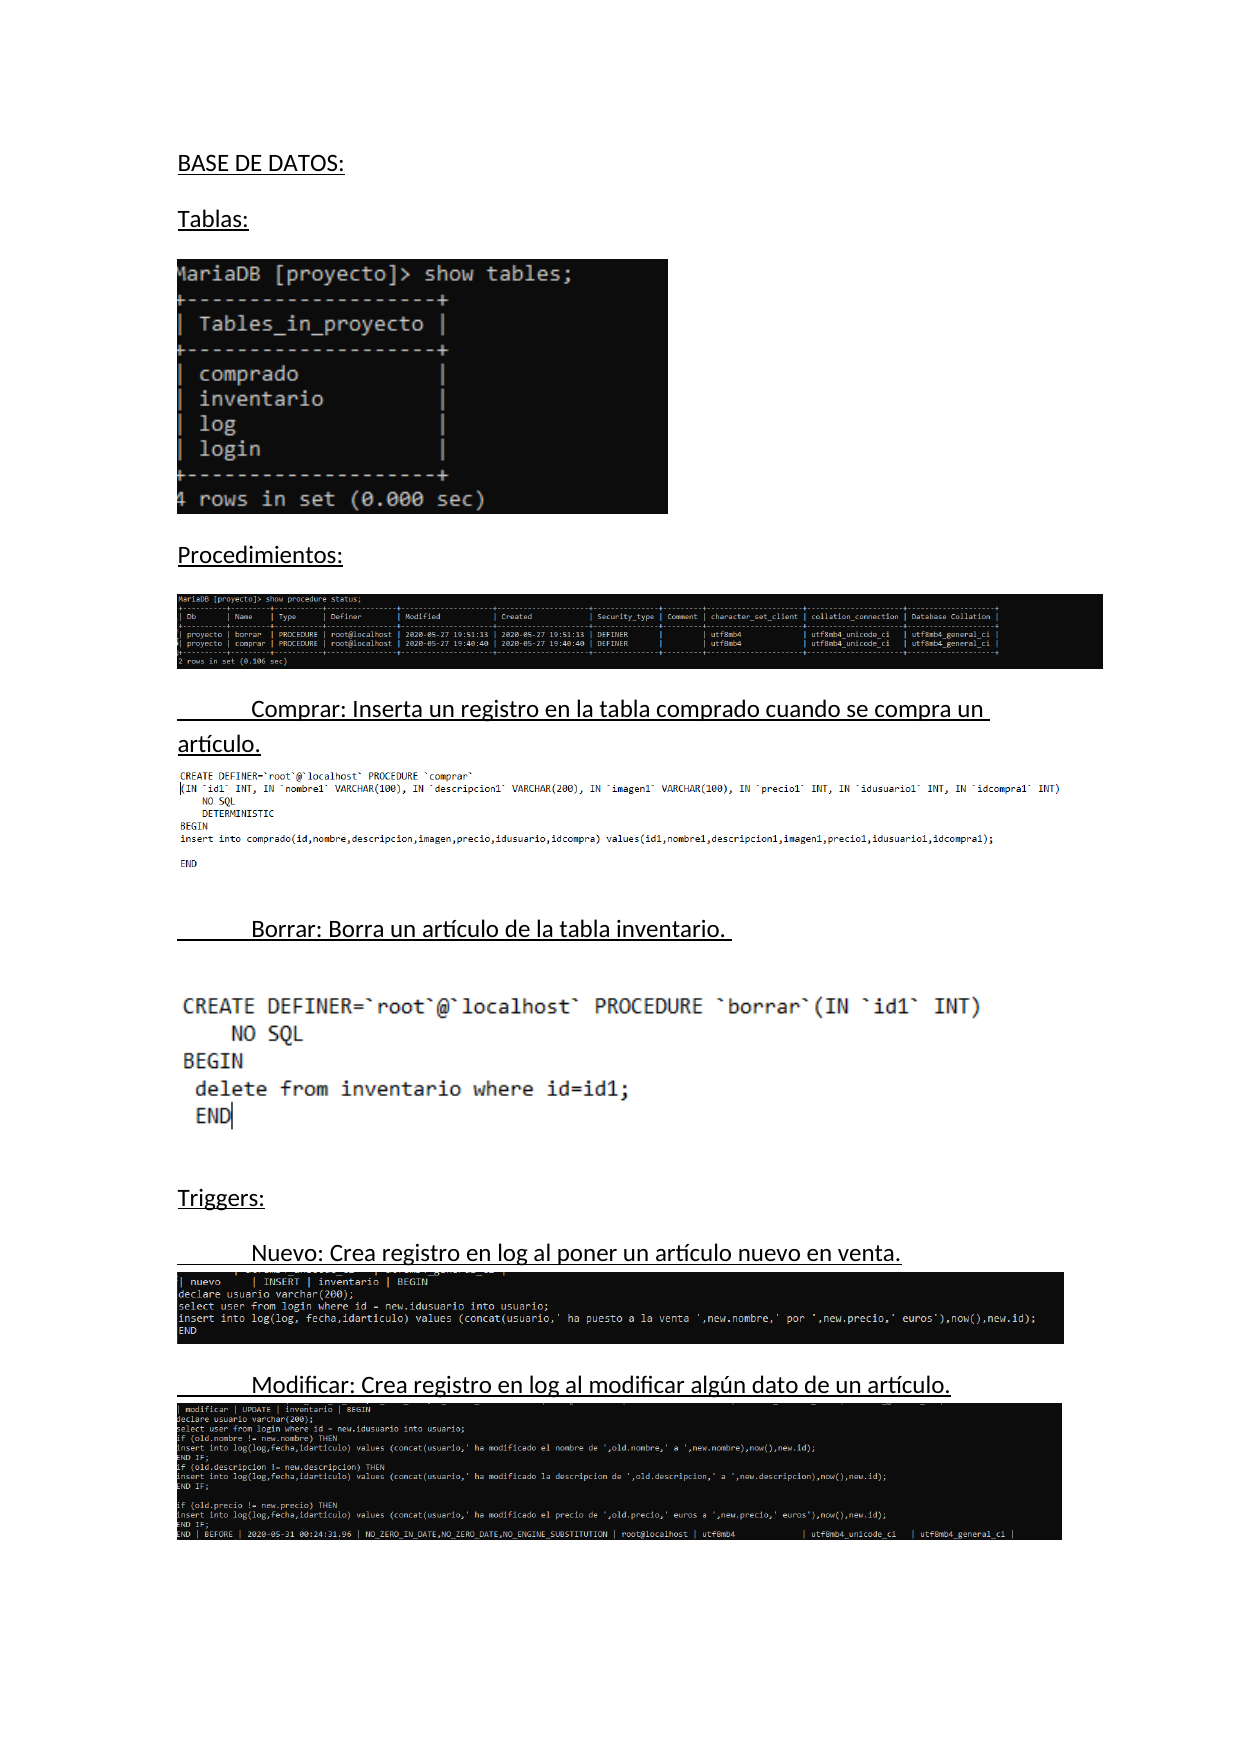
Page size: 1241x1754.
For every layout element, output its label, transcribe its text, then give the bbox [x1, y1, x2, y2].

picture [177, 1272, 1064, 1344]
text BASE DE DATOS: [177, 148, 1063, 178]
picture [177, 594, 1103, 669]
picture [177, 763, 1064, 889]
picture [177, 259, 668, 514]
text Borrar: Borra un artículo de la tabla inventario. [177, 913, 1063, 944]
picture [177, 968, 1064, 1157]
picture [177, 1403, 1062, 1540]
text Nuevo: Crea registro en log al poner un artículo nuevo en venta. [177, 1237, 1063, 1272]
text Tablas: [177, 203, 1063, 234]
text Comprar: Inserta un registro en la tabla comprado cuando se compra un artículo. [177, 693, 1063, 763]
text Triggers: [177, 1182, 1063, 1212]
text Procedimientos: [177, 539, 1063, 569]
